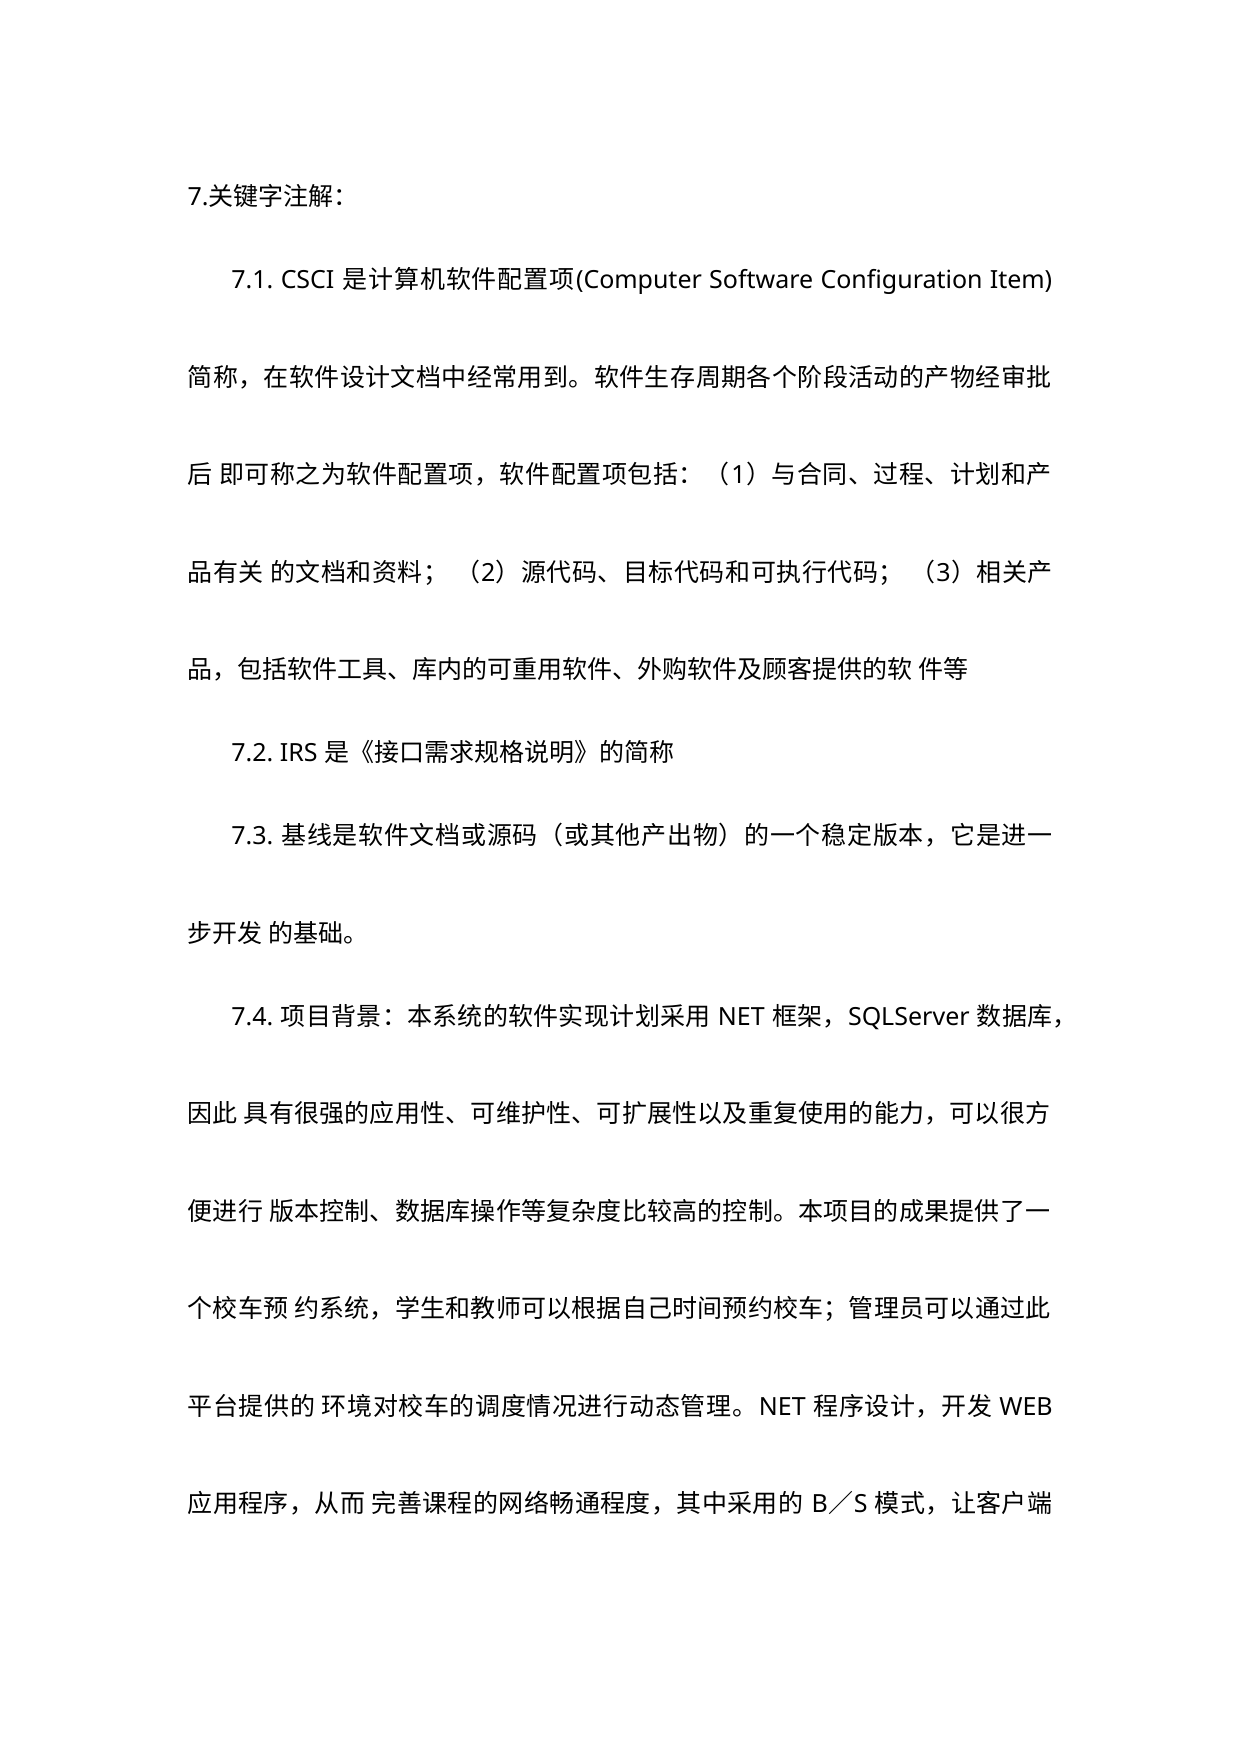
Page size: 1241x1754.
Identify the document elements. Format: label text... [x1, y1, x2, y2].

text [187, 982, 1053, 1534]
text 7.关键字注解： [187, 162, 1053, 227]
text 7.2. IRS 是《接口需求规格说明》的简称 [187, 718, 1053, 783]
text 7.1. CSCI 是计算机软件配置项(Computer Software Configuration Item) 简称，在软件设计文档中经常用到。软件生存周期各个阶段活动的产物经审批后 即可称之为软件配置项，软件配置项包括：（1）与合同、过程、计划和产品有关 的文档和资料； （2）源代码、目标代码和可执行代码； （3）相关产品，包括软件工具、库内的可重用软件、外购软件及顾客提供的软 件等 [187, 245, 1053, 700]
text 7.3. 基线是软件文档或源码（或其他产出物）的一个稳定版本，它是进一步开发 的基础。 [187, 801, 1053, 964]
